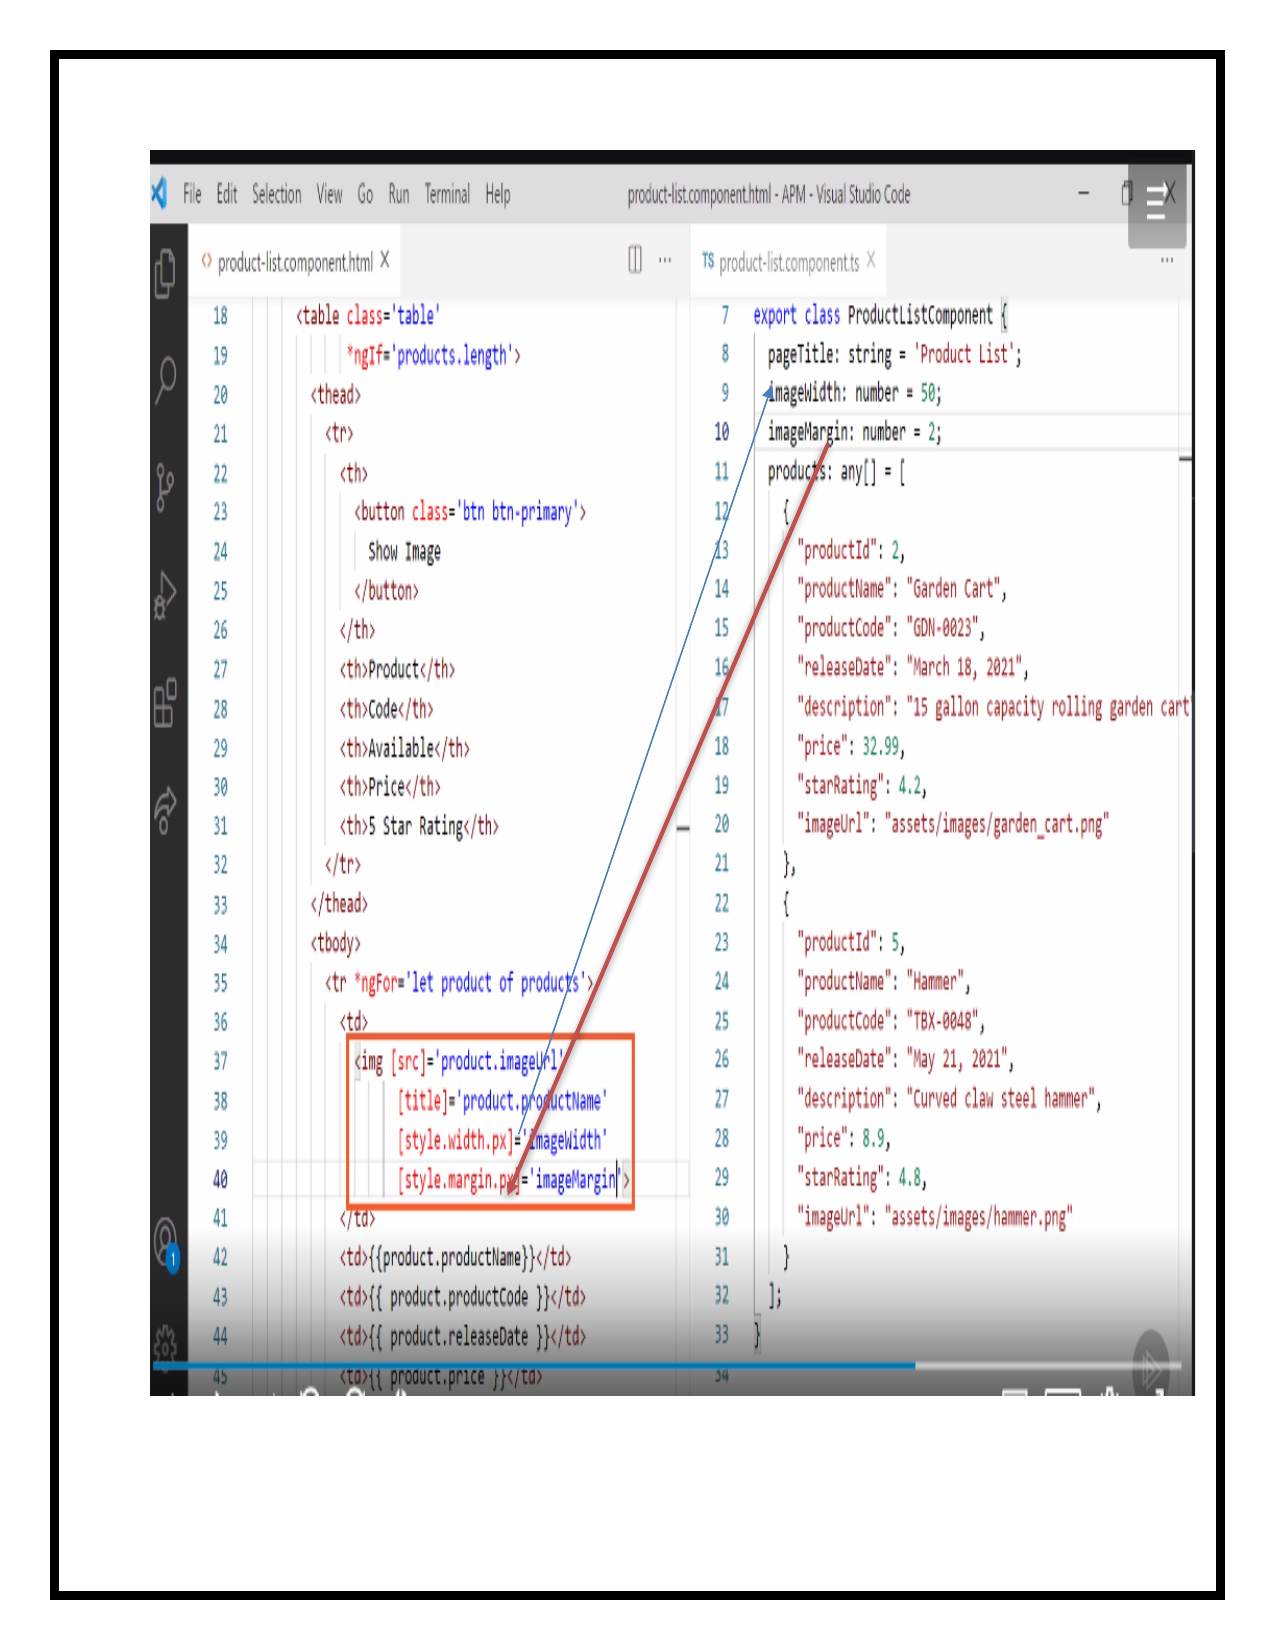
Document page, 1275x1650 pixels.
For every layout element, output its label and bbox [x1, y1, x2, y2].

picture [150, 150, 1196, 1396]
